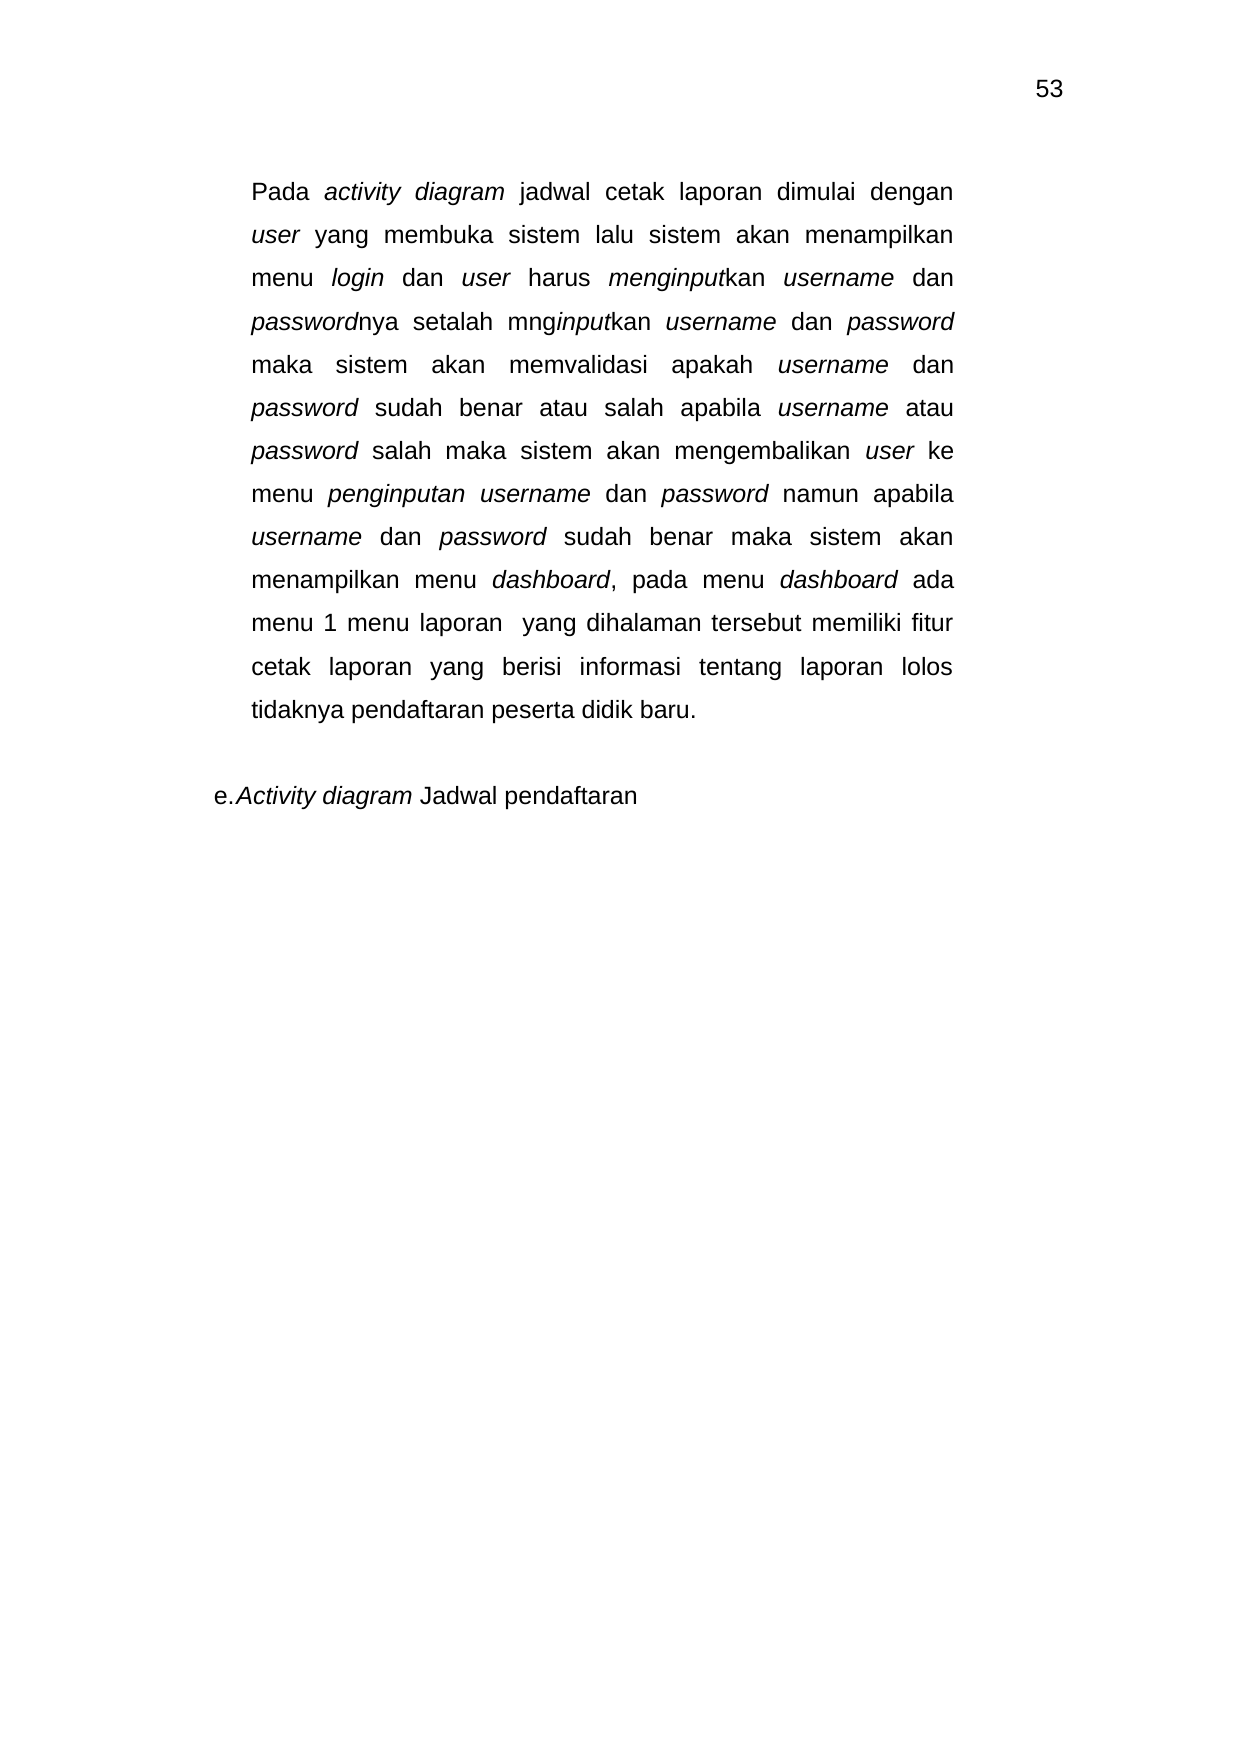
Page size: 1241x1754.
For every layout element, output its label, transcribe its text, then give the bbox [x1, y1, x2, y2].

list Pada activity diagram jadwal cetak laporan dimulai dengan user yang membuka sistem lalu sistem akan menampilkan menu login dan user harus menginputkan username dan passwordnya setalah mnginputkan username dan password maka sistem akan memvalidasi apakah username dan password sudah benar atau salah apabila username atau password salah maka sistem akan mengembalikan user ke menu penginputan username dan password namun apabila username dan password sudah benar maka sistem akan menampilkan menu dashboard, pada menu dashboard ada menu 1 menu laporan yang dihalaman tersebut memiliki fitur cetak laporan yang berisi informasi tentang laporan lolos tidaknya pendaftaran peserta didik baru. [251, 177, 954, 723]
list Activity diagram Jadwal pendaftaran [213, 781, 954, 810]
